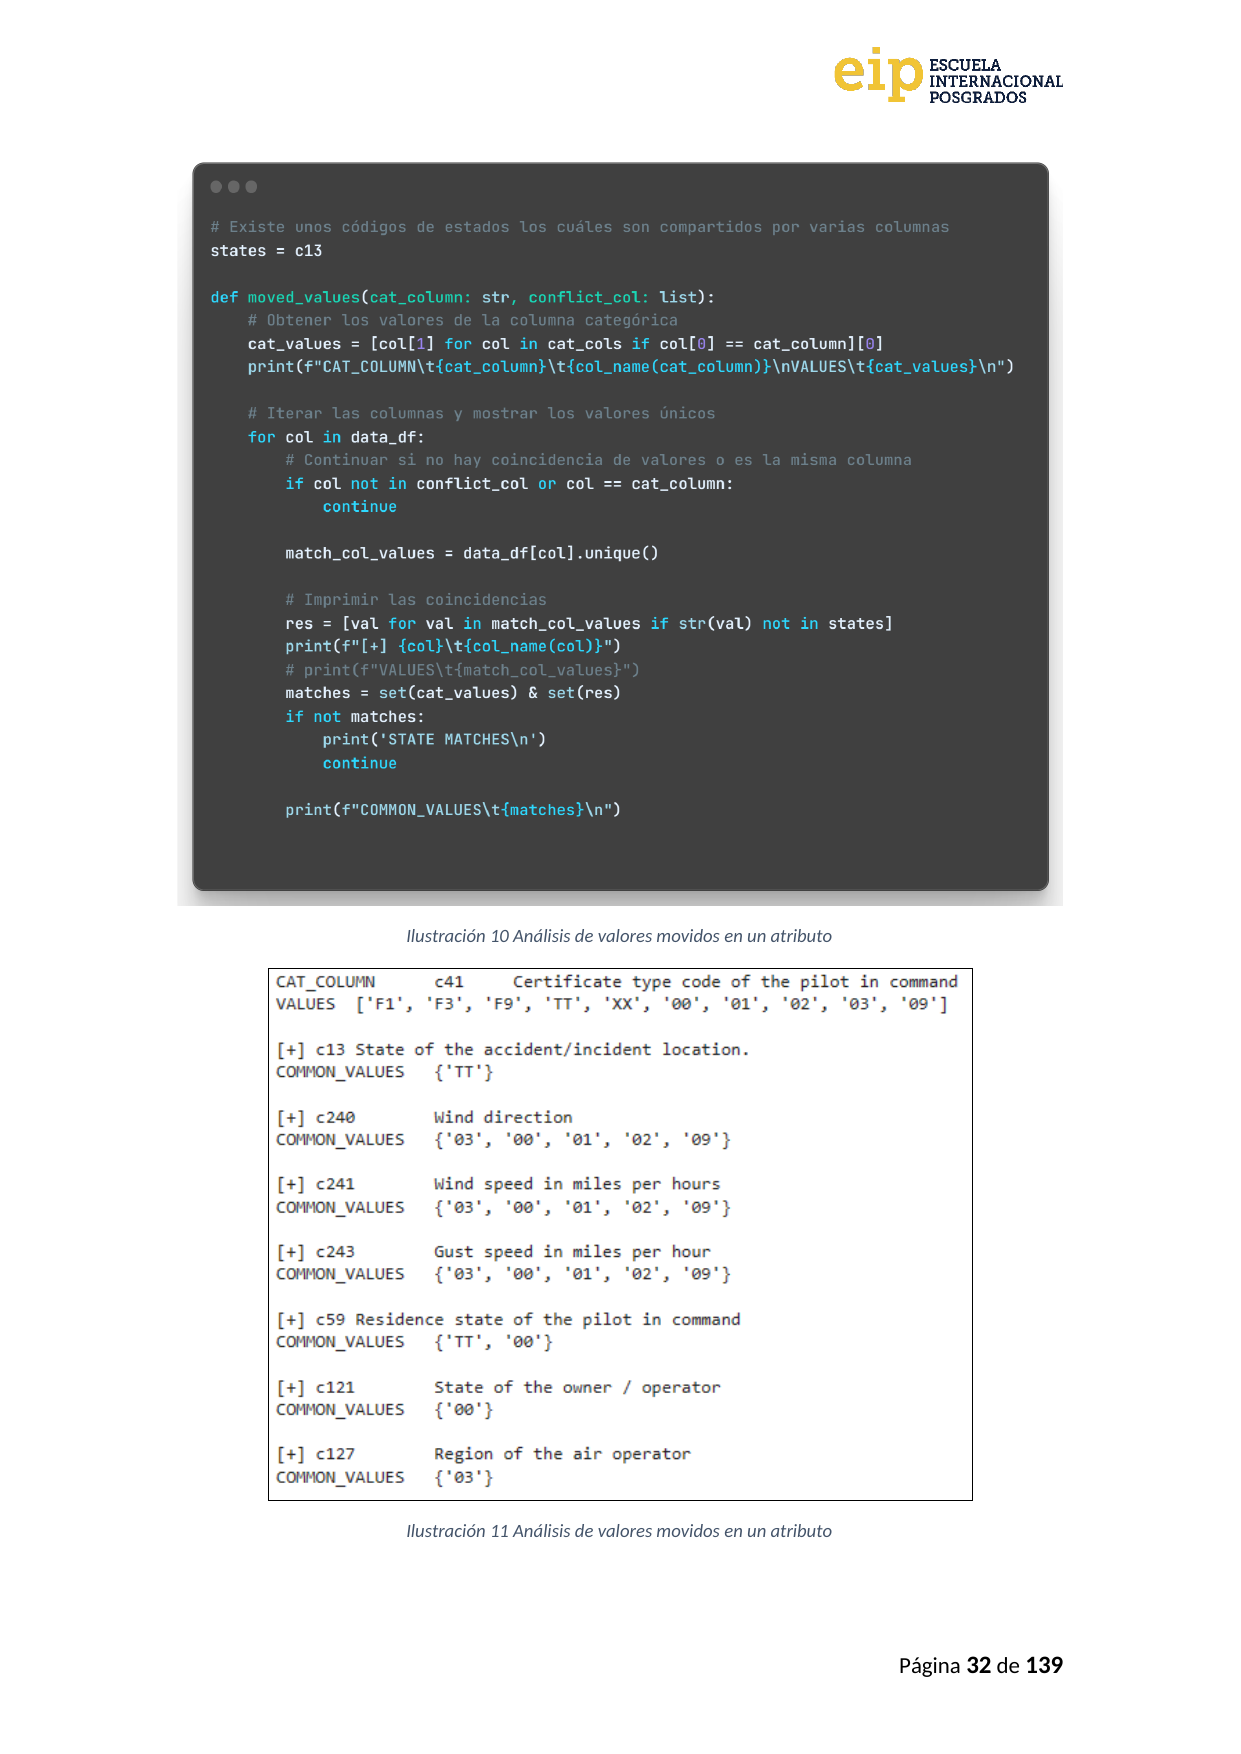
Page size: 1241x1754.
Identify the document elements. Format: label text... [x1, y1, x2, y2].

text Ilustración 10 Análisis de valores movidos en un atributo [177, 924, 1063, 947]
picture [834, 47, 1063, 103]
picture [269, 969, 972, 1500]
text Ilustración 11 Análisis de valores movidos en un atributo [177, 1519, 1063, 1542]
picture [177, 147, 1063, 906]
